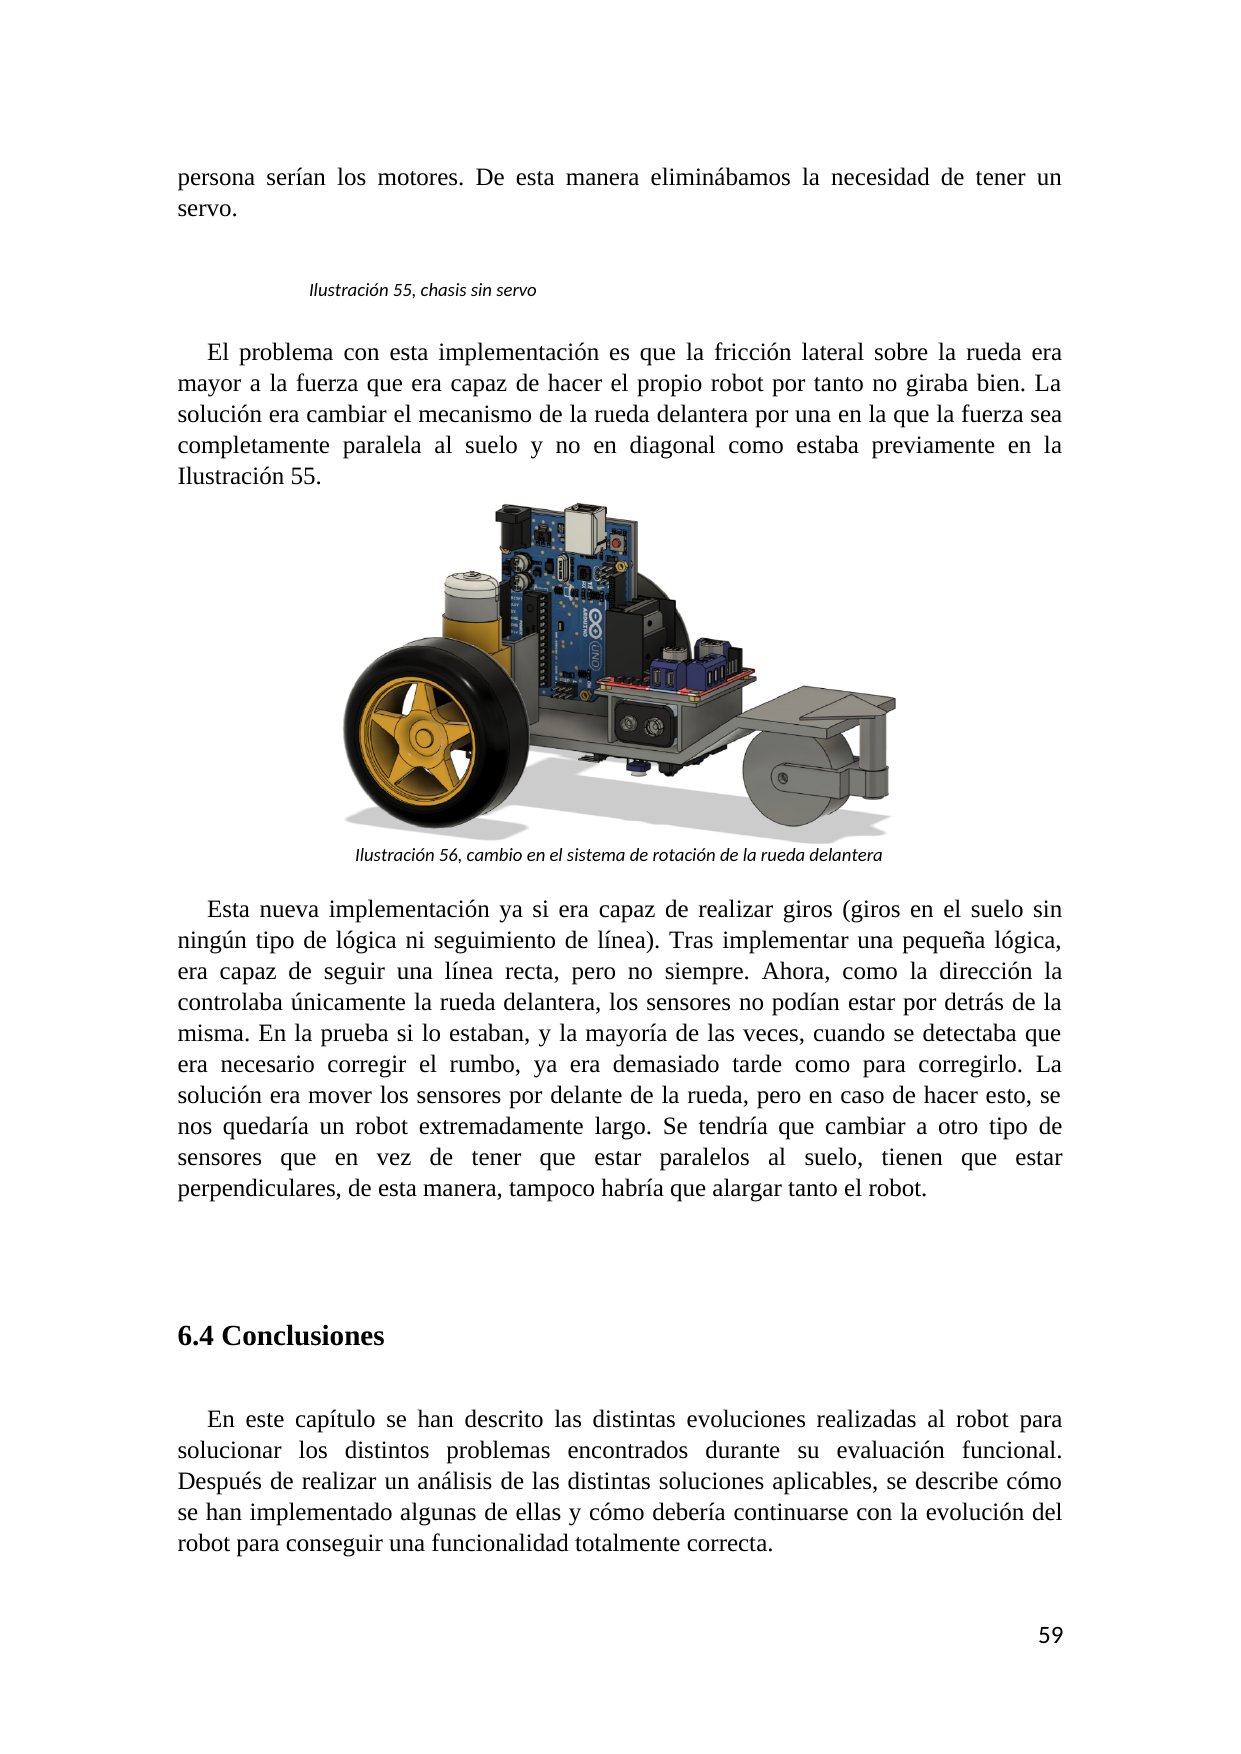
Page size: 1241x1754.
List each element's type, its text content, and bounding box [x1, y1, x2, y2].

text 6.4 Conclusiones [177, 1144, 1063, 1177]
text En este capítulo se han descrito las distintas evoluciones realizadas al robot para solucionar los distintos problemas encontrados durante su evaluación funcional. Después de realizar un análisis de las distintas soluciones aplicables, se describe cómo se han implementado algunas de ellas y cómo debería continuarse con la evolución del robot para conseguir una funcionalidad totalmente correcta. [177, 1230, 1063, 1383]
picture [339, 322, 901, 669]
text El problema con esta implementación es que la fricción lateral sobre la rueda era mayor a la fuerza que era capaz de hacer el propio robot por tanto no giraba bien. La solución era cambiar el mecanismo de la rueda delantera por una en la que la fuerza sea completamente paralela al suelo y no en diagonal como estaba previamente en la Ilustración 55. [177, 162, 1063, 315]
